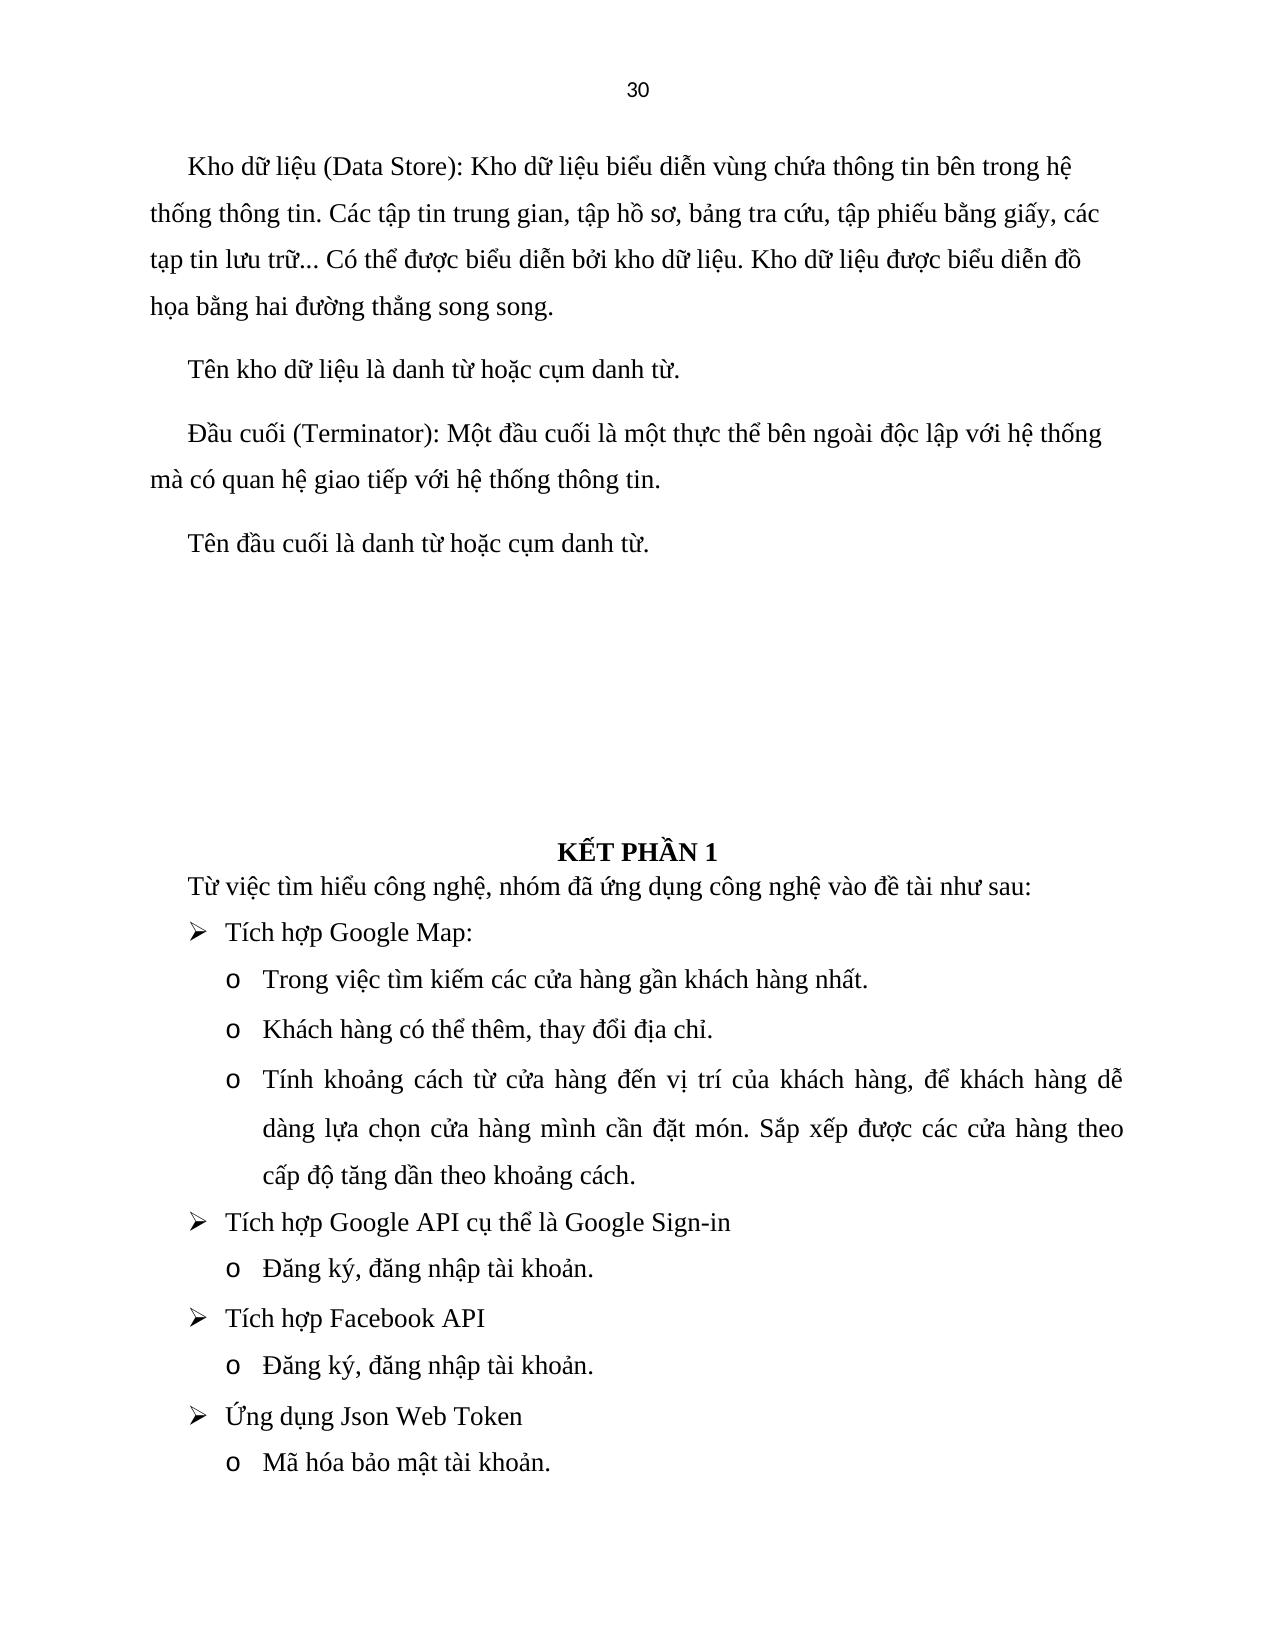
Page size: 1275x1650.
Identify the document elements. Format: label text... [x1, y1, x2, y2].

subtitle KẾT PHẦN 1 [150, 836, 1125, 867]
list Tích hợp Google API cụ thể là Google Sign-in [187, 1206, 1125, 1237]
list Tích hợp Facebook API [187, 1303, 1125, 1334]
text Tên đầu cuối là danh từ hoặc cụm danh từ. [150, 527, 1125, 558]
text Tên kho dữ liệu là danh từ hoặc cụm danh từ. [150, 353, 1125, 384]
list Đăng ký, đăng nhập tài khoản. [225, 1349, 1125, 1383]
text Đầu cuối (Terminator): Một đầu cuối là một thực thể bên ngoài độc lập với hệ thống mà có quan hệ giao tiếp với hệ thống thông tin. [150, 417, 1125, 494]
text Từ việc tìm hiểu công nghệ, nhóm đã ứng dụng công nghệ vào đề tài như sau: [150, 869, 1125, 901]
list Trong việc tìm kiếm các cửa hàng gần khách hàng nhất. [225, 963, 1125, 997]
list Ứng dụng Json Web Token [187, 1399, 1125, 1431]
text Kho dữ liệu (Data Store): Kho dữ liệu biểu diễn vùng chứa thông tin bên trong hệ thống thông tin. Các tập tin trung gian, tập hồ sơ, bảng tra cứu, tập phiếu bằng giấy, các tạp tin lưu trữ... Có thể được biểu diễn bởi kho dữ liệu. Kho dữ liệu được biểu diễn đồ họa bằng hai đường thẳng song song. [150, 150, 1125, 321]
list Tích hợp Google Map: [187, 916, 1125, 947]
list Mã hóa bảo mật tài khoản. [225, 1446, 1125, 1480]
list Đăng ký, đăng nhập tài khoản. [225, 1252, 1125, 1286]
list Khách hàng có thể thêm, thay đổi địa chỉ. [225, 1013, 1125, 1047]
list Tính khoảng cách từ cửa hàng đến vị trí của khách hàng, để khách hàng dễ dàng lựa chọn cửa hàng mình cần đặt món. Sắp xếp được các cửa hàng theo cấp độ tăng dần theo khoảng cách. [225, 1063, 1125, 1190]
